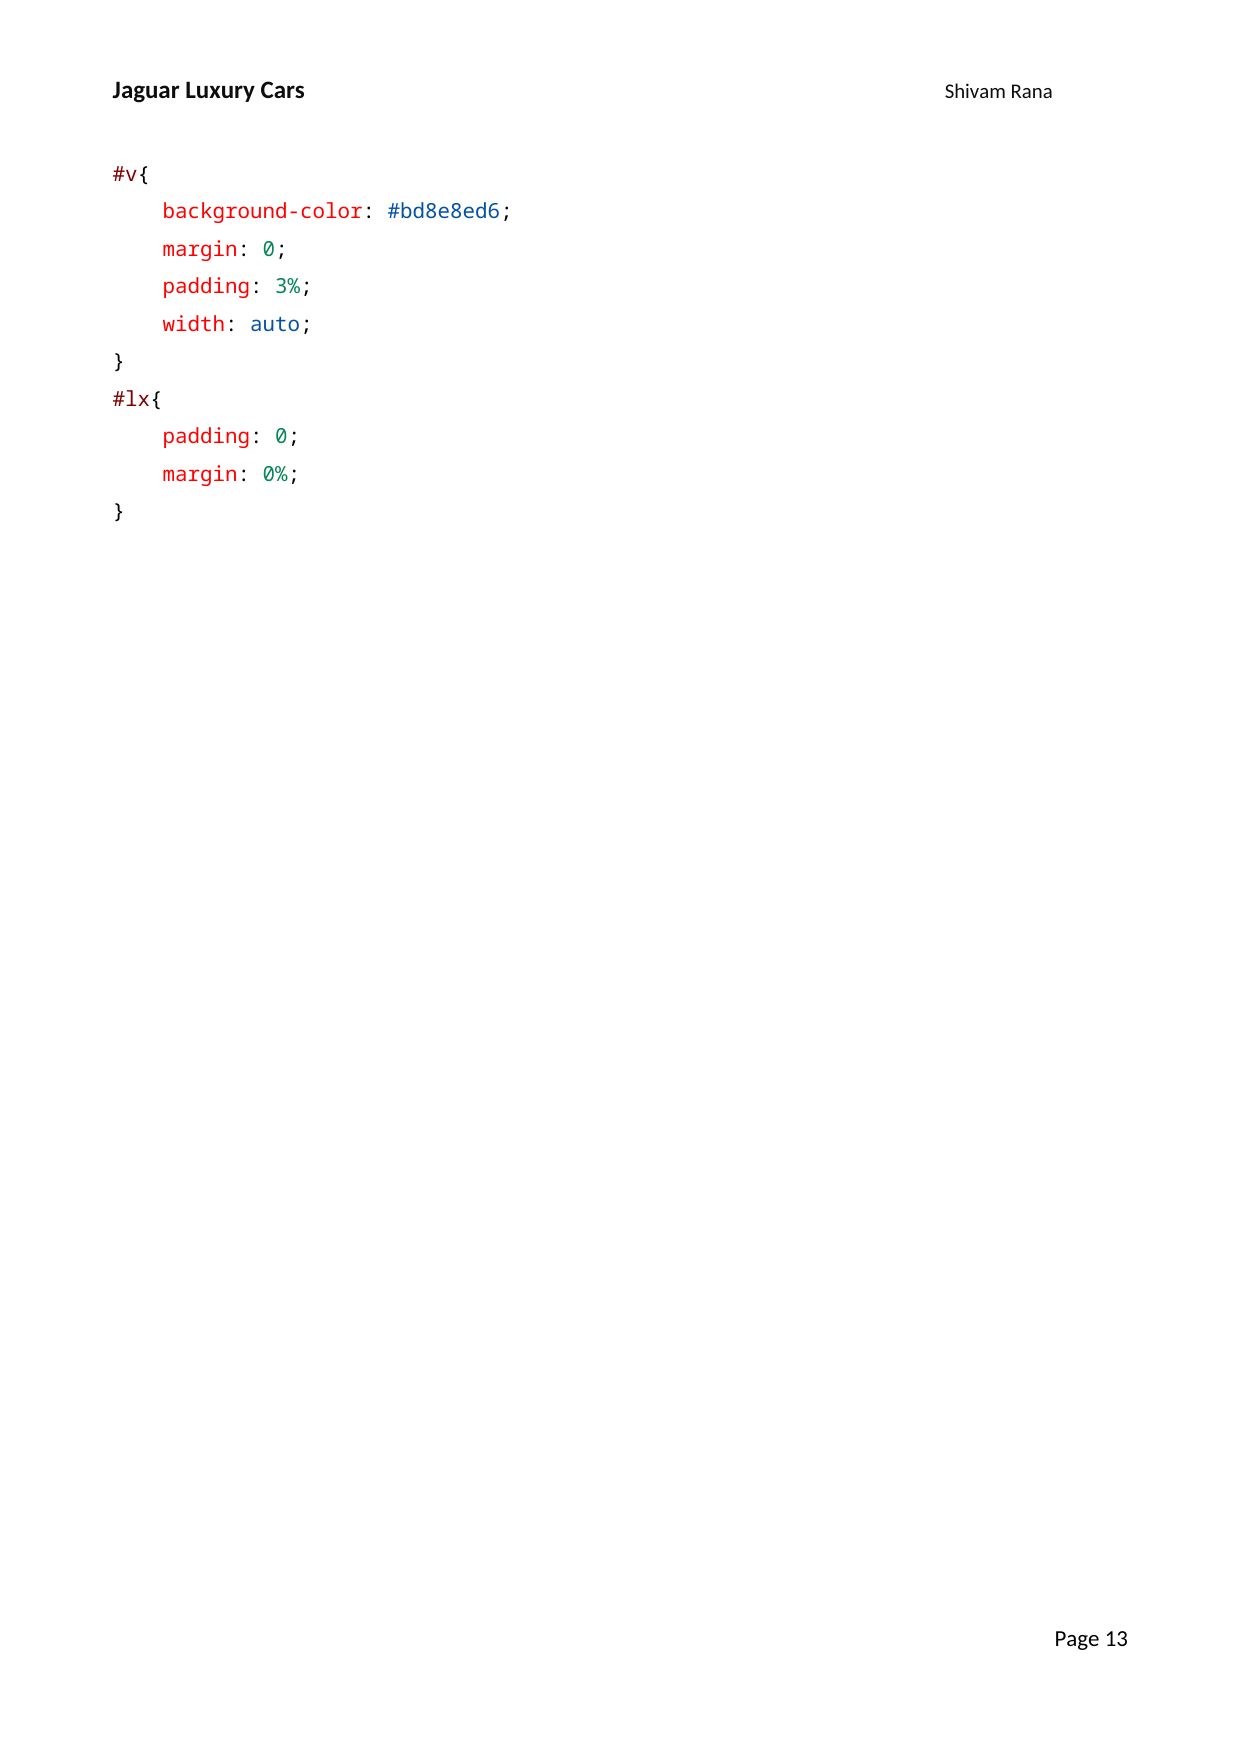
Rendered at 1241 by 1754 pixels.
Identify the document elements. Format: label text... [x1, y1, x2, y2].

text #v{ [112, 150, 1128, 187]
text margin: 0%; [112, 450, 1128, 487]
text } [112, 487, 1128, 525]
text margin: 0; [112, 225, 1128, 262]
text width: auto; [112, 300, 1128, 337]
text padding: 3%; [112, 262, 1128, 300]
text } [112, 337, 1128, 375]
text #lx{ [112, 375, 1128, 412]
text padding: 0; [112, 412, 1128, 450]
text background-color: #bd8e8ed6; [112, 187, 1128, 225]
